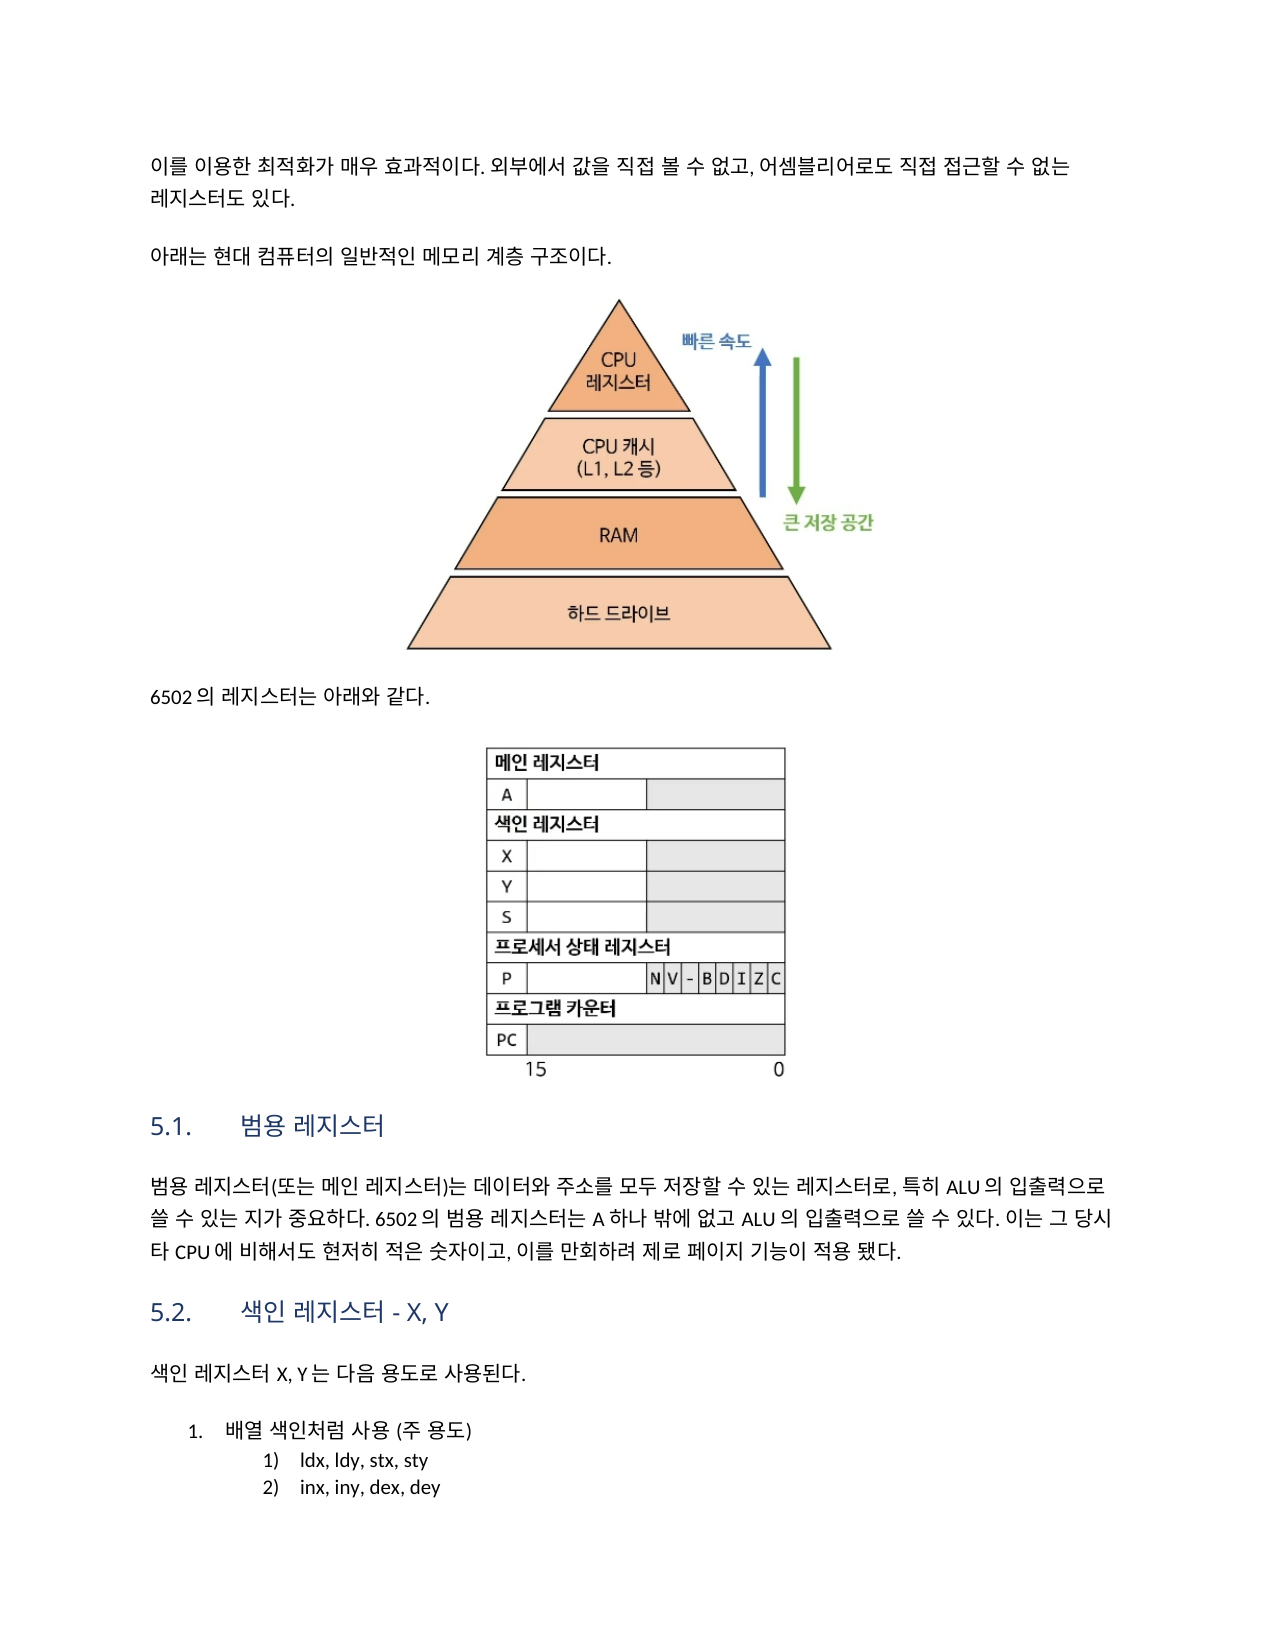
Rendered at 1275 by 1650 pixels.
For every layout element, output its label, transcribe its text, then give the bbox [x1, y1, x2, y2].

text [150, 150, 1125, 213]
subtitle 범용 레지스터 [150, 1106, 1125, 1142]
list inx, iny, dex, dey [262, 1474, 1125, 1500]
list ldx, ldy, stx, sty [262, 1447, 1125, 1473]
text 범용 레지스터(또는 메인 레지스터)는 데이터와 주소를 모두 저장할 수 있는 레지스터로, 특히 ALU의 입출력으로 쓸 수 있는 지가 중요하다. 6502의 범용 레지스터는 A 하나 밖에 없고 ALU의 입출력으로 쓸 수 있다. 이는 그 당시 타 CPU에 비해서도 현저히 적은 숫자이고, 이를 만회하려 제로 페이지 기능이 적용 됐다. [150, 1170, 1125, 1266]
subtitle 색인 레지스터 - X, Y [150, 1293, 1125, 1329]
picture [401, 297, 874, 654]
list 배열 색인처럼 사용 (주 용도) [187, 1414, 1125, 1445]
text 아래는 현대 컴퓨터의 일반적인 메모리 계층 구조이다. [150, 240, 1125, 270]
picture [481, 737, 794, 1079]
text 색인 레지스터 X, Y는 다음 용도로 사용된다. [150, 1357, 1125, 1387]
text 6502의 레지스터는 아래와 같다. [150, 680, 1125, 710]
